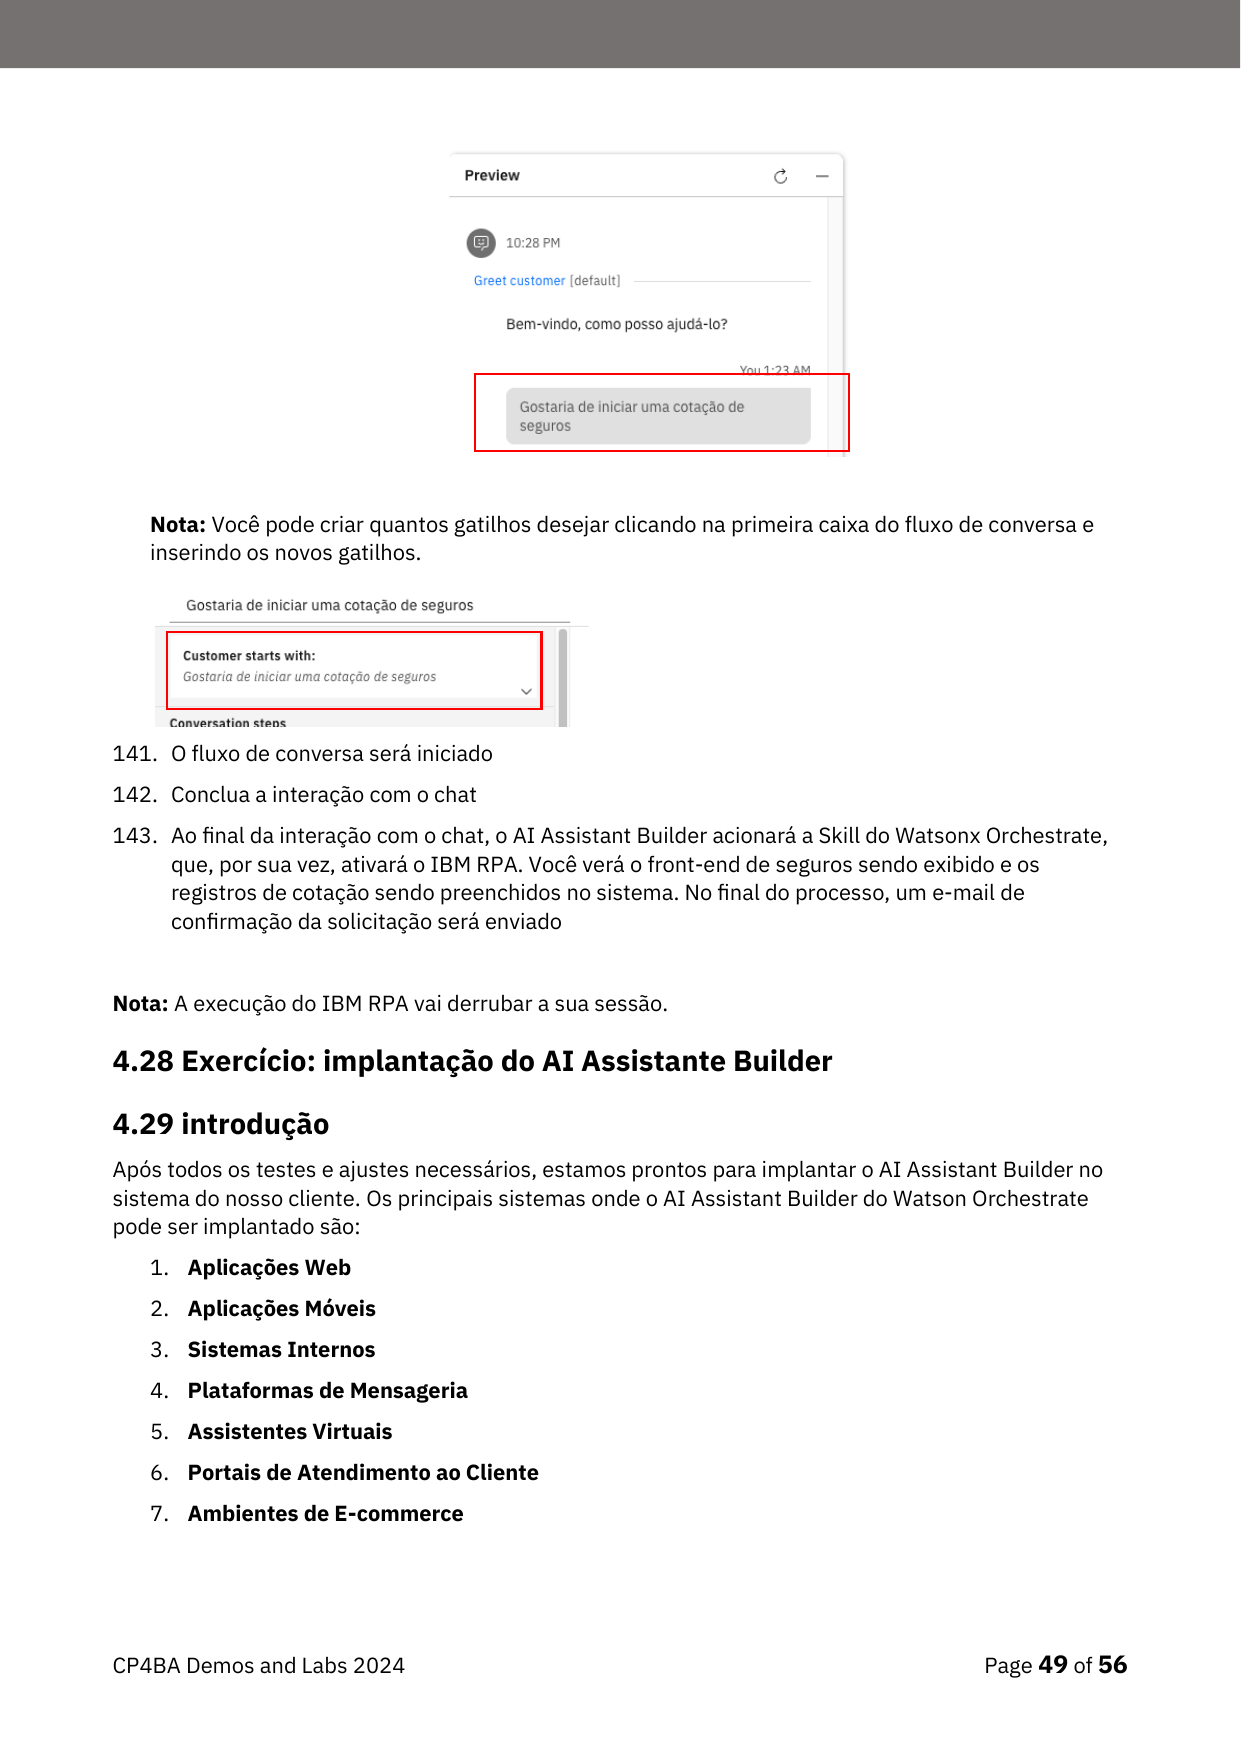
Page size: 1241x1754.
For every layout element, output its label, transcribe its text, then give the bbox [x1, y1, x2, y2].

text Nota: A execução do IBM RPA vai derrubar a sua sessão. [112, 988, 1128, 1017]
list Sistemas Internos [150, 1335, 1128, 1363]
list Ambientes de E-commerce [150, 1499, 1128, 1527]
list Ao final da interação com o chat, o AI Assistant Builder acionará a Skill do Watsonx Orchestrate, que, por sua vez, ativará o IBM RPA. Você verá o front-end de seguros sendo exibido e os registros de cotação sendo preenchidos no sistema. No final do processo, um e-mail de confirmação da solicitação será enviado [112, 821, 1128, 935]
picture [449, 150, 866, 457]
list Conclua a interação com o chat [112, 780, 1128, 809]
text Após todos os testes e ajustes necessários, estamos prontos para implantar o AI Assistant Builder no sistema do nosso cliente. Os principais sistemas onde o AI Assistant Builder do Watson Orchestrate pode ser implantado são: [112, 1155, 1128, 1241]
picture [155, 579, 589, 727]
subtitle introdução [112, 1105, 1128, 1143]
list Assistentes Virtuais [150, 1417, 1128, 1445]
subtitle Exercício: implantação do AI Assistante Builder [112, 1042, 1128, 1080]
list Aplicações Móveis [150, 1294, 1128, 1322]
list Aplicações Web [150, 1253, 1128, 1282]
list Plataformas de Mensageria [150, 1376, 1128, 1404]
list O fluxo de conversa será iniciado [112, 739, 1128, 768]
list Portais de Atendimento ao Cliente [150, 1458, 1128, 1486]
list Nota: Você pode criar quantos gatilhos desejar clicando na primeira caixa do fluxo de conversa e inserindo os novos gatilhos. [150, 510, 1128, 567]
